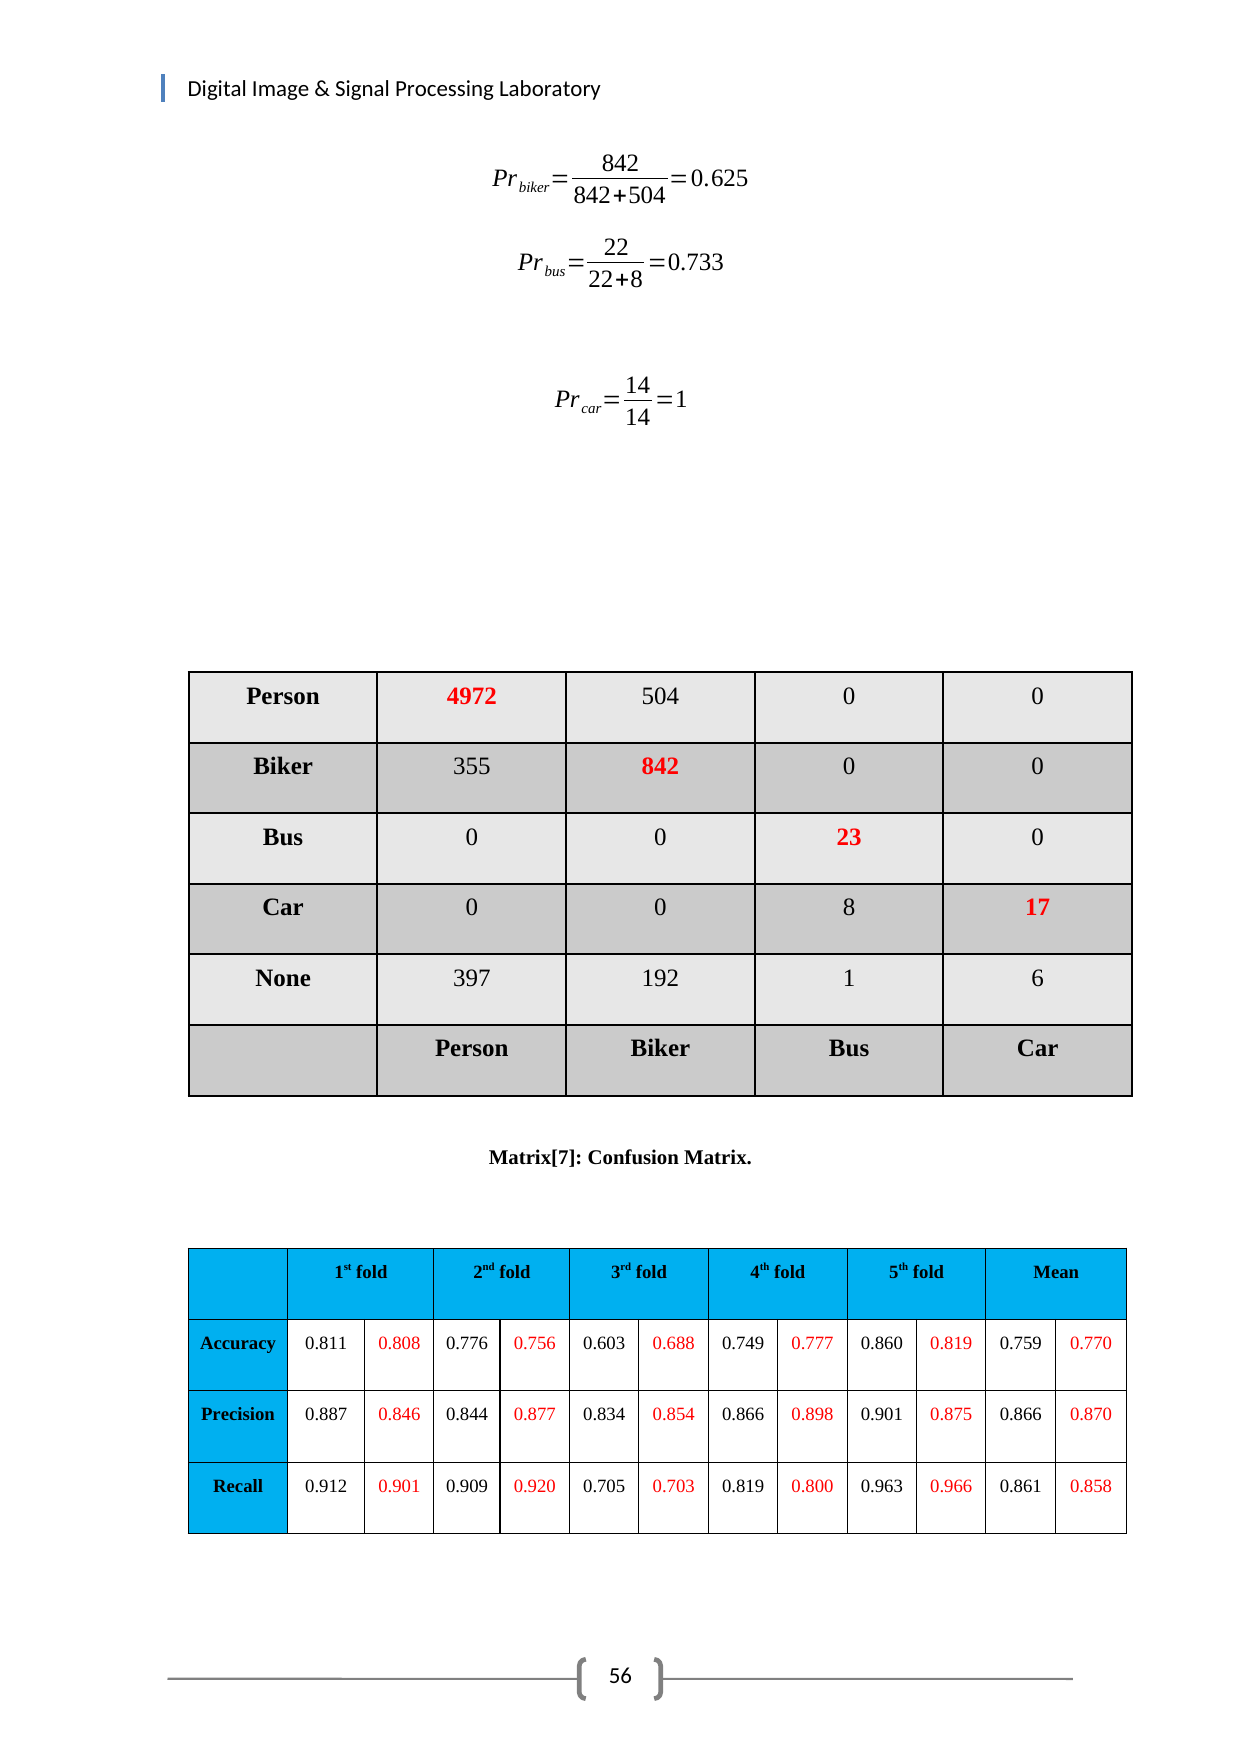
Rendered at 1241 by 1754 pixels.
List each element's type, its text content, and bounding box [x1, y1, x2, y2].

table_header 4972 [378, 673, 565, 742]
table_cell 192 [567, 955, 754, 1024]
table_cell 0 [378, 814, 565, 883]
table_cell 0.846 [365, 1391, 433, 1462]
table_cell 8 [756, 885, 942, 953]
table_cell Car [944, 1026, 1131, 1095]
table_cell 0.963 [848, 1463, 916, 1533]
table_cell 0.854 [639, 1391, 708, 1462]
table_header 2nd fold [434, 1249, 569, 1319]
table_cell Biker [567, 1026, 754, 1095]
table_cell 0.800 [778, 1463, 847, 1533]
table_header 504 [567, 673, 754, 742]
table_cell 0.860 [848, 1320, 916, 1390]
table_cell 0.756 [501, 1320, 569, 1390]
table_cell 0.808 [365, 1320, 433, 1390]
table_cell 0.603 [570, 1320, 638, 1390]
table_cell Bus [756, 1026, 942, 1095]
table_cell 0.858 [1056, 1463, 1126, 1533]
table_cell 355 [378, 744, 565, 812]
table_cell 0.901 [848, 1391, 916, 1462]
table_cell None [190, 955, 376, 1024]
table_cell [190, 1026, 376, 1095]
table_cell 23 [756, 814, 942, 883]
table_cell 0 [567, 814, 754, 883]
table_header 4th fold [709, 1249, 847, 1319]
table_header 0 [944, 673, 1131, 742]
table_cell 0.877 [501, 1391, 569, 1462]
table_cell 0 [944, 814, 1131, 883]
table_cell 0.834 [570, 1391, 638, 1462]
table_cell 397 [378, 955, 565, 1024]
table_cell 0 [378, 885, 565, 953]
table_cell 0.920 [501, 1463, 569, 1533]
table_cell 17 [944, 885, 1131, 953]
table_cell 0.811 [288, 1320, 364, 1390]
table_cell 0.861 [986, 1463, 1055, 1533]
table_cell 0.819 [917, 1320, 985, 1390]
table_cell 0.776 [434, 1320, 499, 1390]
table_header Person [190, 673, 376, 742]
table_header 5th fold [848, 1249, 985, 1319]
table_cell 0.870 [1056, 1391, 1126, 1462]
table_cell 0.912 [288, 1463, 364, 1533]
table_cell 0.866 [709, 1391, 777, 1462]
table_cell 0.901 [365, 1463, 433, 1533]
table_cell 0.777 [778, 1320, 847, 1390]
table_cell 0 [756, 744, 942, 812]
table_cell 0.966 [917, 1463, 985, 1533]
table_header 0 [756, 673, 942, 742]
table_cell Biker [190, 744, 376, 812]
table_cell 0.688 [639, 1320, 708, 1390]
table_cell 0.819 [709, 1463, 777, 1533]
table_cell 0.887 [288, 1391, 364, 1462]
table_cell 0.705 [570, 1463, 638, 1533]
table_cell Precision [189, 1391, 287, 1462]
table_cell 0.909 [434, 1463, 499, 1533]
table_cell 0.703 [639, 1463, 708, 1533]
table_cell Recall [189, 1463, 287, 1533]
table_cell 0.875 [917, 1391, 985, 1462]
table_cell 1 [756, 955, 942, 1024]
table_header 3rd fold [570, 1249, 708, 1319]
table_cell 0.749 [709, 1320, 777, 1390]
table_cell 0 [567, 885, 754, 953]
table_header Mean [986, 1249, 1126, 1319]
table_cell Car [190, 885, 376, 953]
table_cell 6 [944, 955, 1131, 1024]
table_header 1st fold [288, 1249, 433, 1319]
table_cell 0.898 [778, 1391, 847, 1462]
table_cell 0.770 [1056, 1320, 1126, 1390]
table_cell Person [378, 1026, 565, 1095]
table_cell 0.759 [986, 1320, 1055, 1390]
table_cell Bus [190, 814, 376, 883]
table_cell 0 [944, 744, 1131, 812]
table_cell 0.844 [434, 1391, 499, 1462]
table_header [189, 1249, 287, 1319]
table_cell Accuracy [189, 1320, 287, 1390]
table_cell 842 [567, 744, 754, 812]
table_cell 0.866 [986, 1391, 1055, 1462]
text Matrix[7]: Confusion Matrix. [187, 1145, 1053, 1169]
